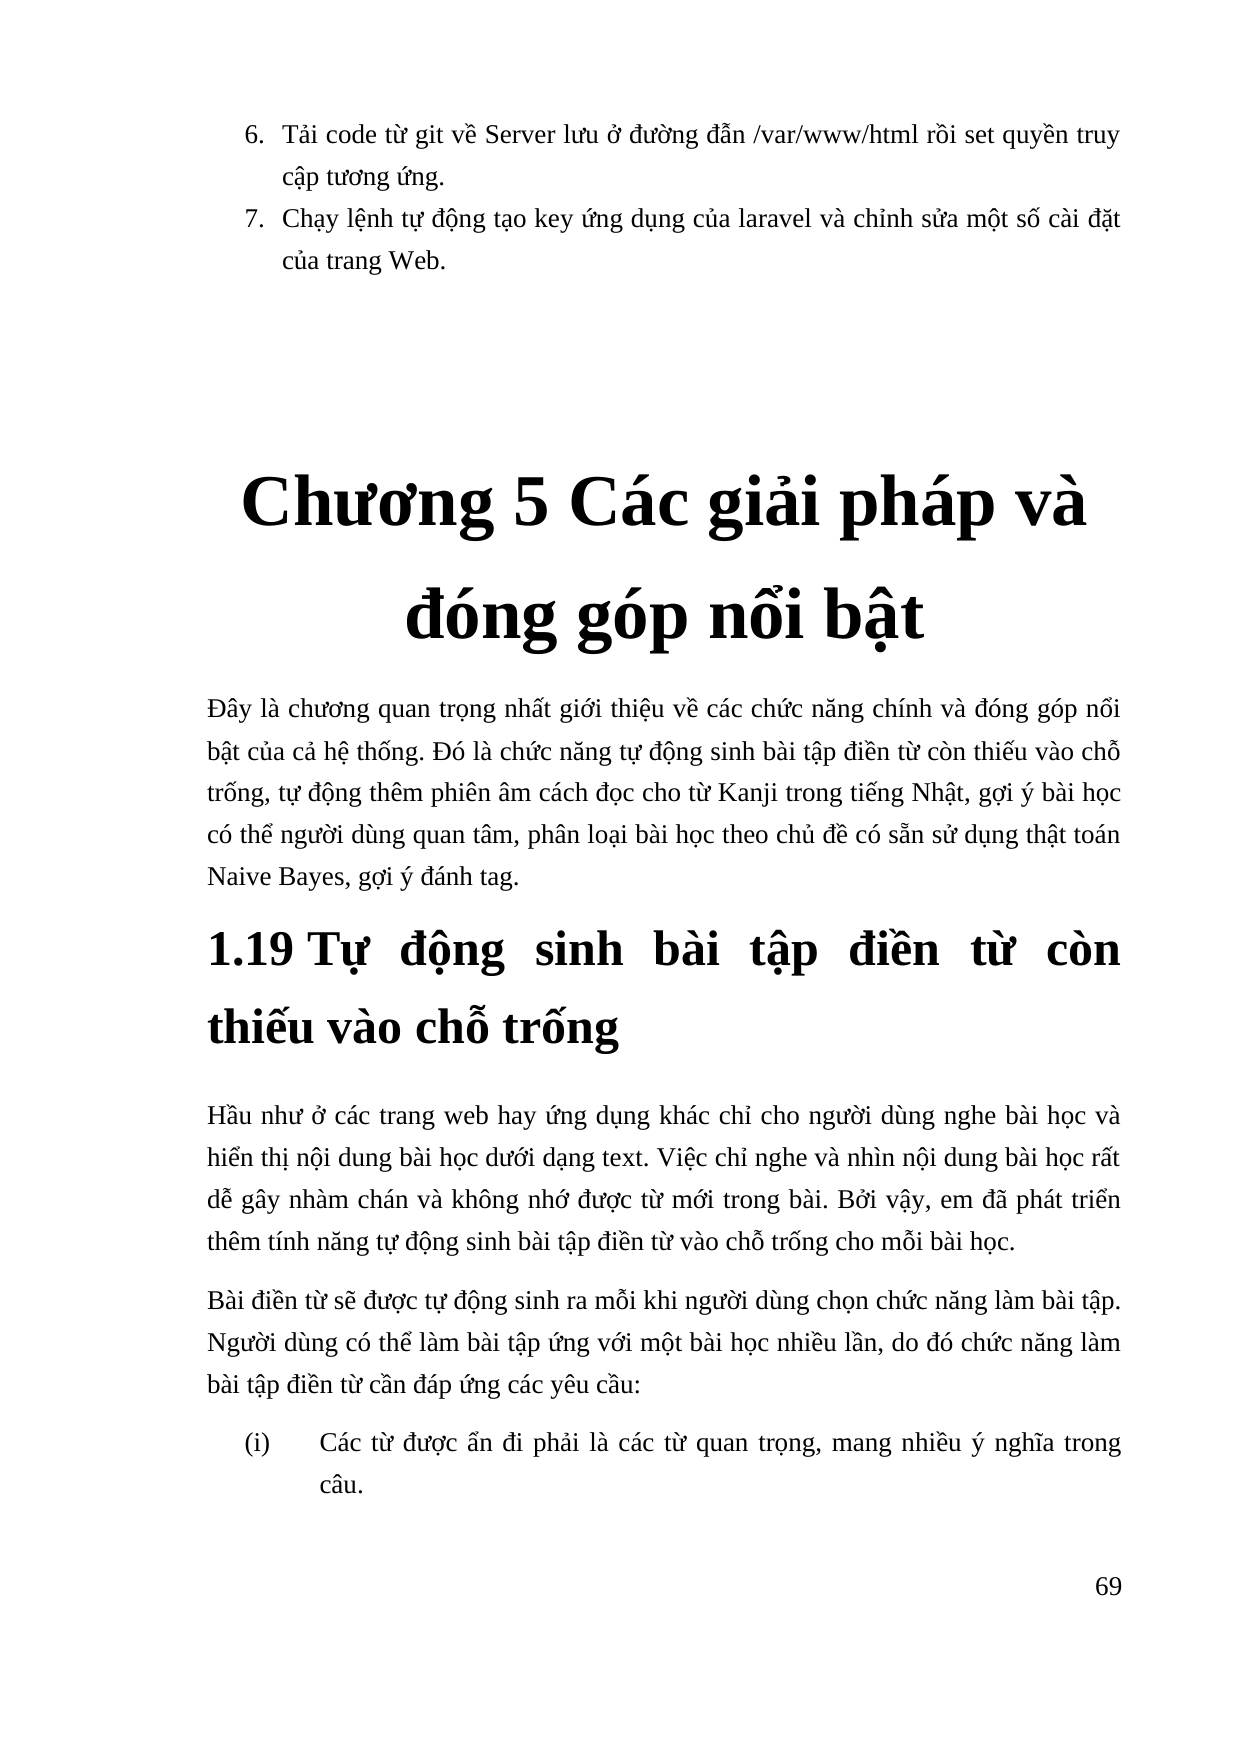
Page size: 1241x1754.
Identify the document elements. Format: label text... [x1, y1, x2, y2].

list Các từ được ẩn đi phải là các từ quan trọng, mang nhiều ý nghĩa trong câu. [244, 1427, 1122, 1500]
text Bài điền từ sẽ được tự động sinh ra mỗi khi người dùng chọn chức năng làm bài tập. Người dùng có thể làm bài tập ứng với một bài học nhiều lần, do đó chức năng làm bài tập điền từ cần đáp ứng các yêu cầu: [207, 1284, 1122, 1399]
list Tải code từ git về Server lưu ở đường đẫn /var/www/html rồi set quyền truy cập tương ứng. [244, 118, 1122, 191]
list Chạy lệnh tự động tạo key ứng dụng của laravel và chỉnh sửa một số cài đặt của trang Web. [244, 202, 1122, 275]
subtitle Tự động sinh bài tập điền từ còn thiếu vào chỗ trống [207, 919, 1122, 1054]
text Đây là chương quan trọng nhất giới thiệu về các chức năng chính và đóng góp nổi bật của cả hệ thống. Đó là chức năng tự động sinh bài tập điền từ còn thiếu vào chỗ trống, tự động thêm phiên âm cách đọc cho từ Kanji trong tiếng Nhật, gợi ý bài học có thể người dùng quan tâm, phân loại bài học theo chủ đề có sẵn sử dụng thật toán Naive Bayes, gợi ý đánh tag. [207, 361, 1122, 892]
text Hầu như ở các trang web hay ứng dụng khác chỉ cho người dùng nghe bài học và hiển thị nội dung bài học dưới dạng text. Việc chỉ nghe và nhìn nội dung bài học rất dễ gây nhàm chán và không nhớ được từ mới trong bài. Bởi vậy, em đã phát triển thêm tính năng tự động sinh bài tập điền từ vào chỗ trống cho mỗi bài học. [207, 1099, 1122, 1256]
subtitle Các giải pháp và đóng góp nổi bật [240, 457, 1088, 654]
